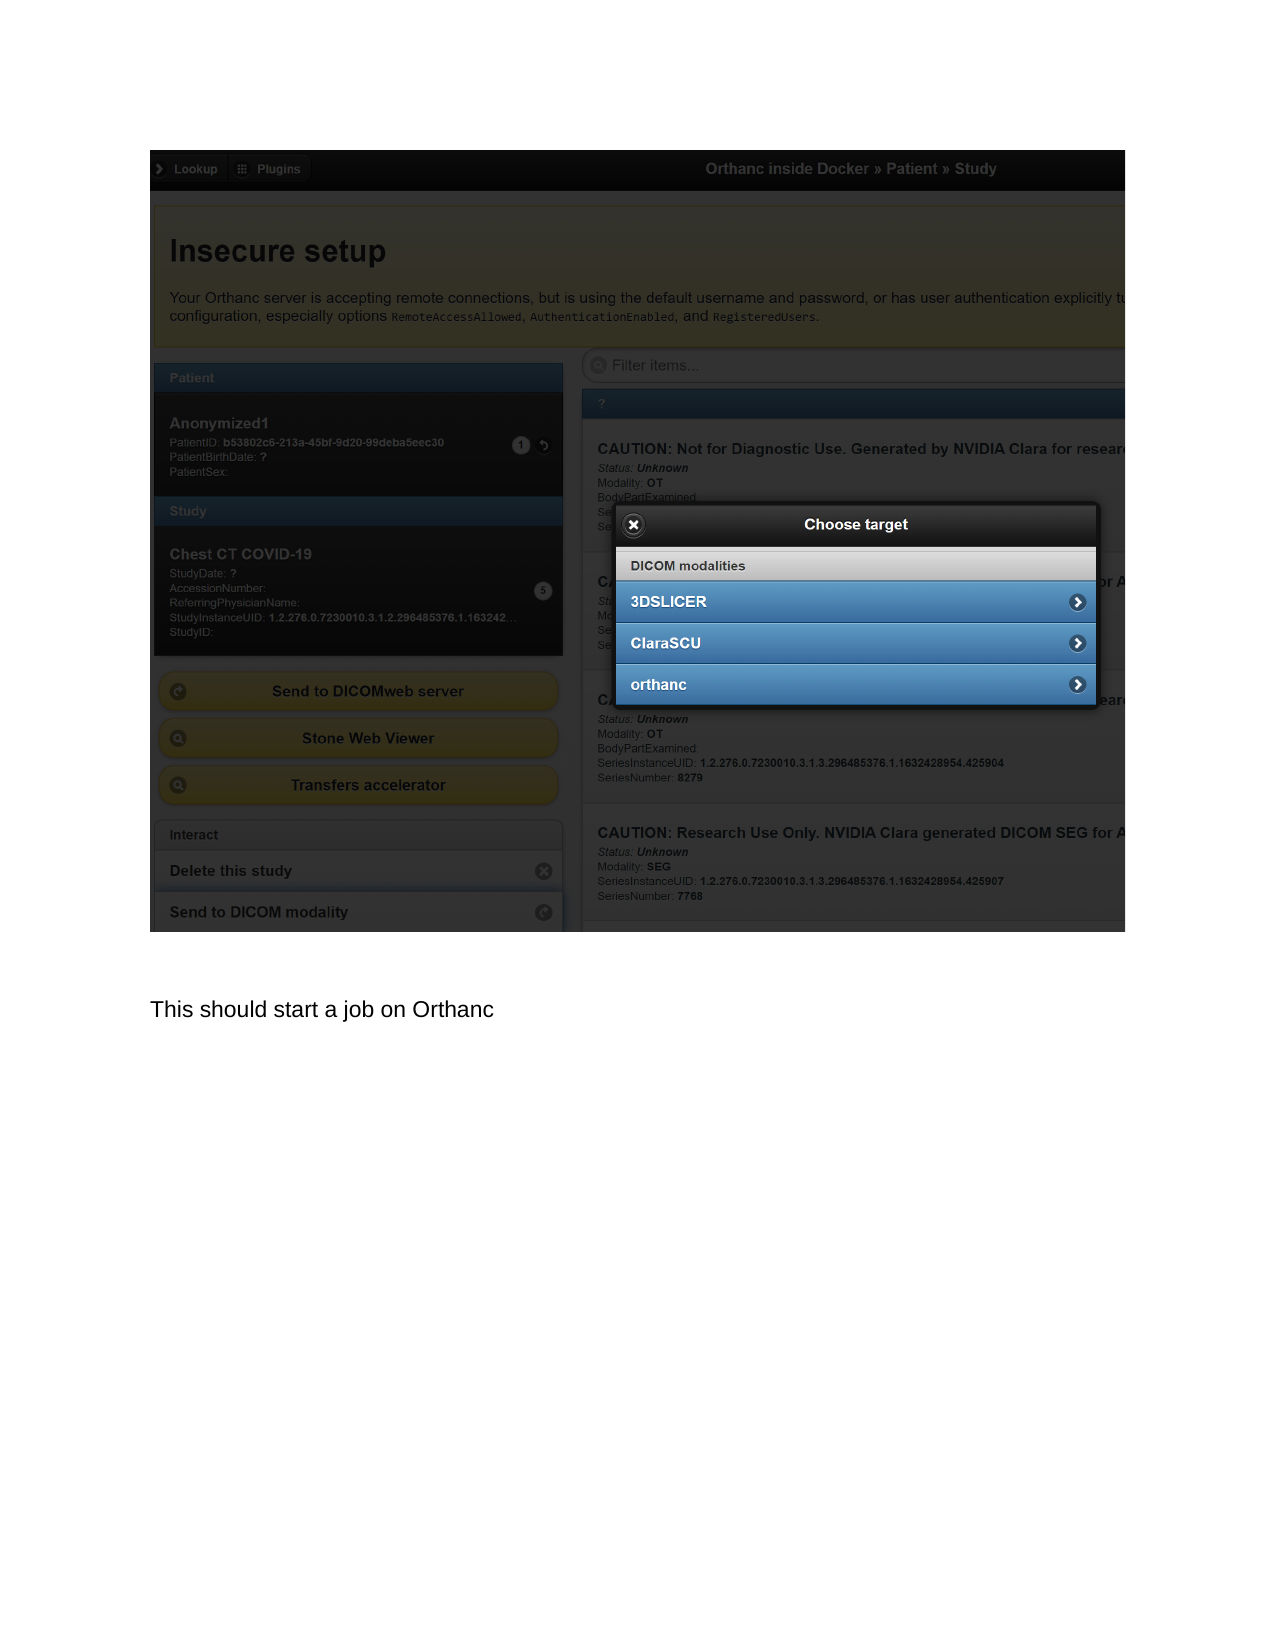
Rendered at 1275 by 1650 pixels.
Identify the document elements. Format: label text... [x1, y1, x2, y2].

text This should start a job on Orthanc [150, 996, 1125, 1022]
picture [150, 150, 1125, 932]
